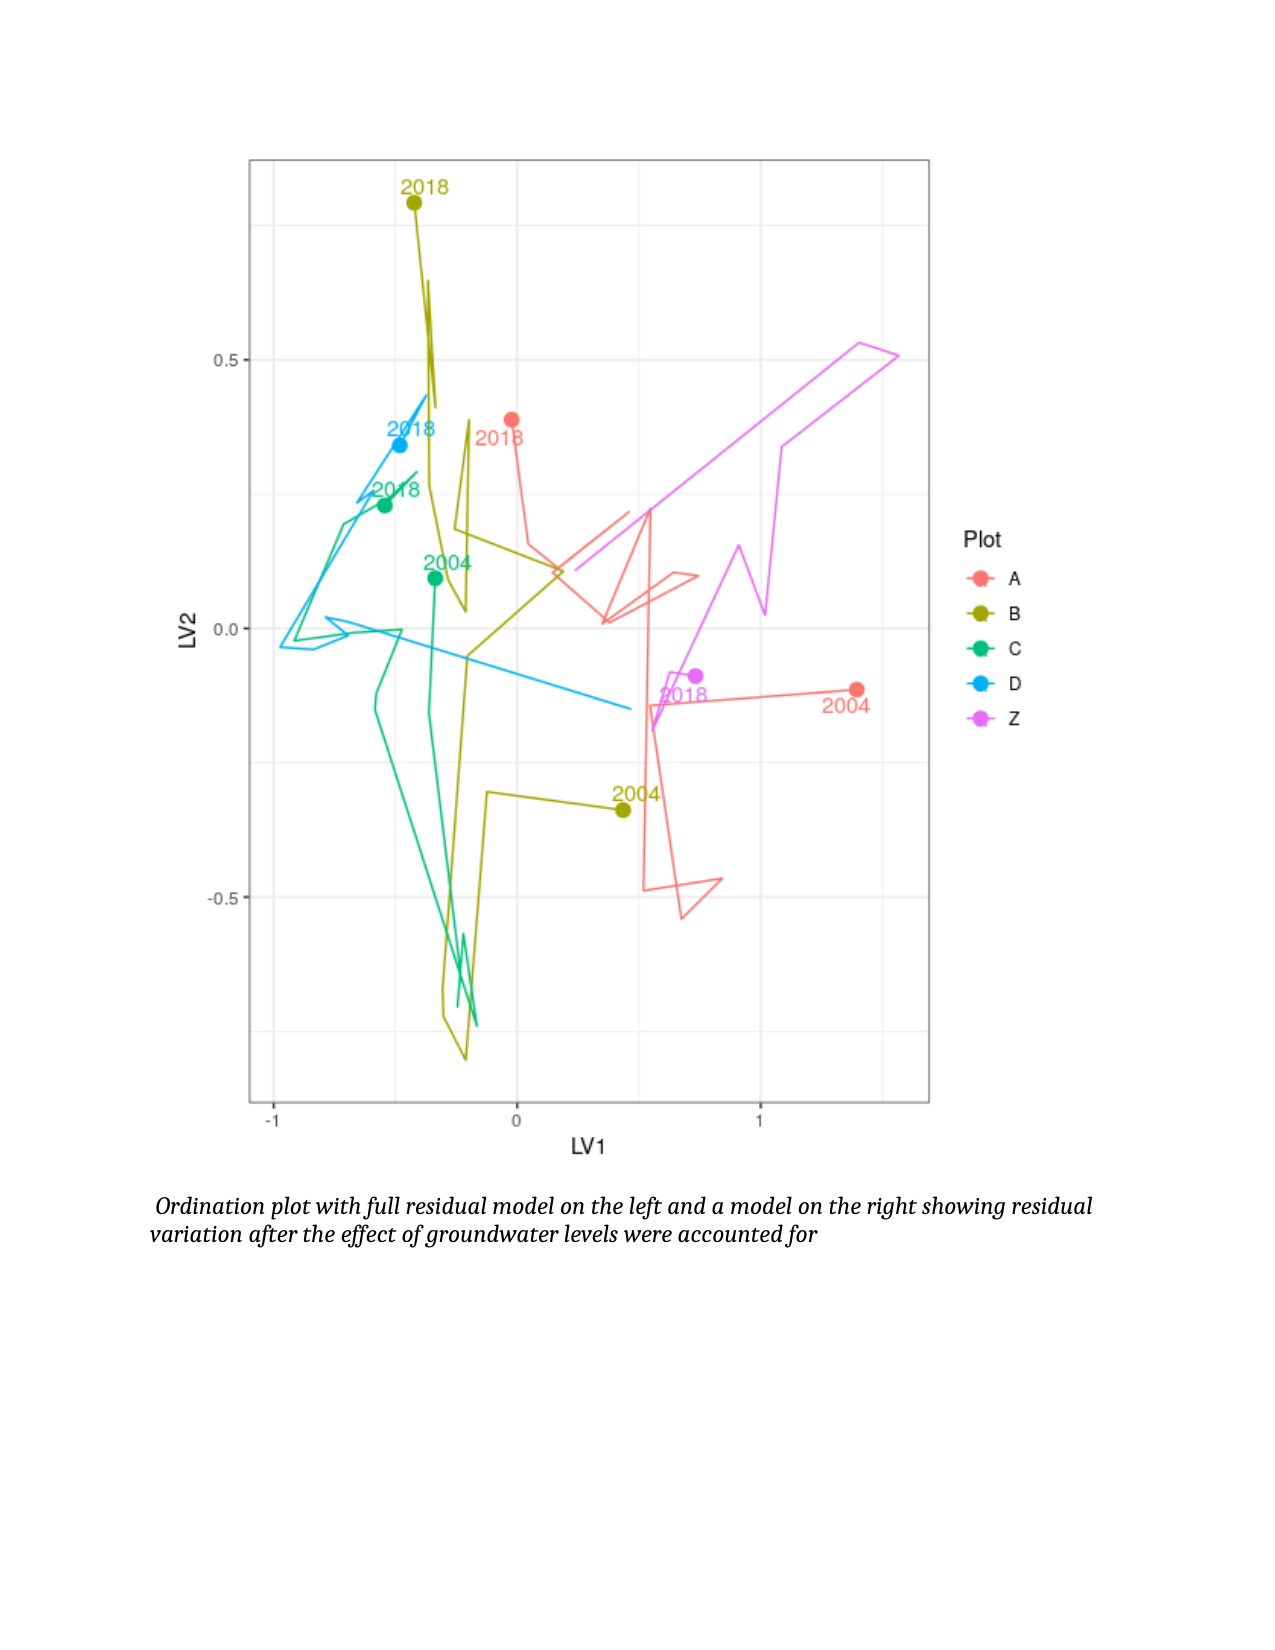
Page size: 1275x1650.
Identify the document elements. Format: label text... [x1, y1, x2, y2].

picture [168, 150, 1044, 1171]
text Ordination plot with full residual model on the left and a model on the right showing residual variation after the effect of groundwater levels were accounted for [150, 1192, 1125, 1249]
